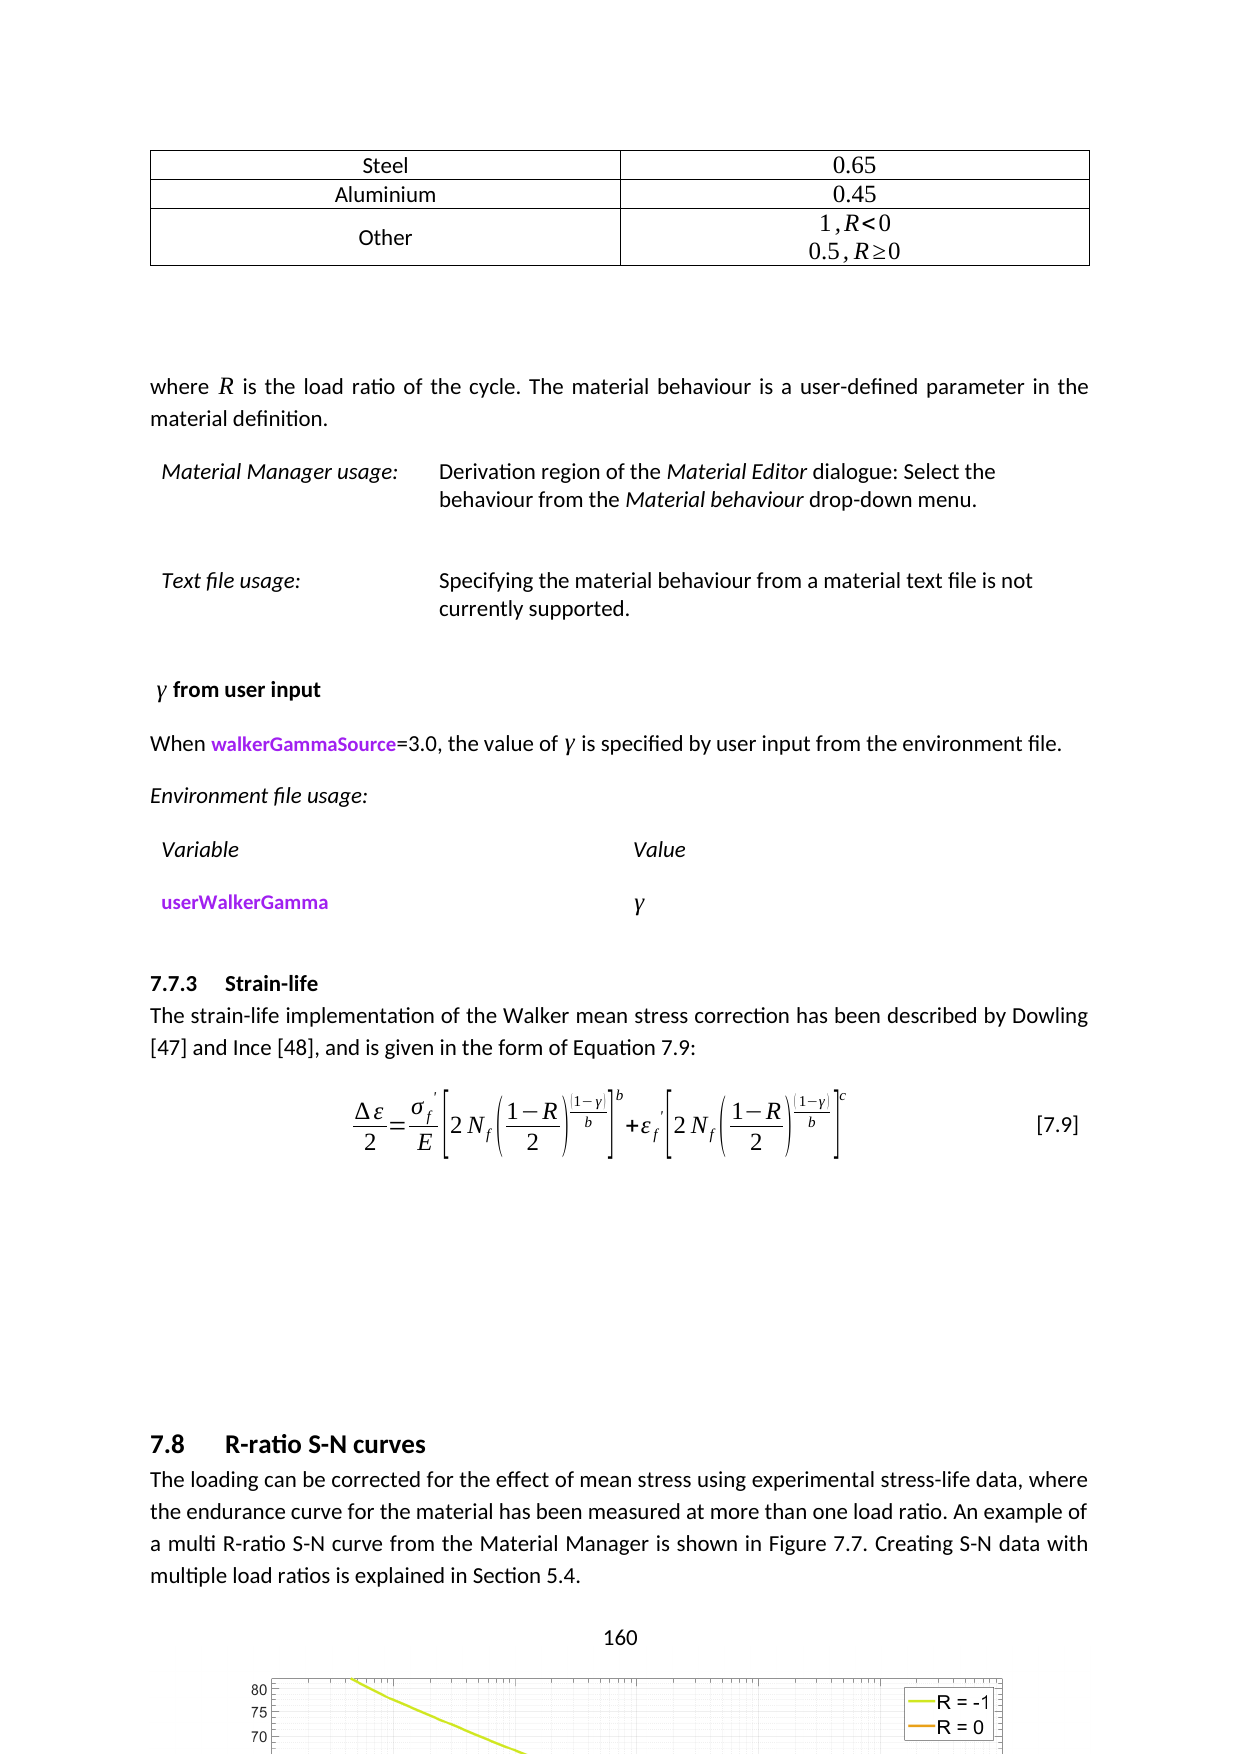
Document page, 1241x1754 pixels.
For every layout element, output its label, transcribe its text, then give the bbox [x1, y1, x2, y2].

text where is the load ratio of the cycle. The material behaviour is a user-defined parameter in the material definition. [150, 372, 1090, 432]
text The loading can be corrected for the effect of mean stress using experimental stress-life data, where the endurance curve for the material has been measured at more than one load ratio. An example of a multi R-ratio S-N curve from the Material Manager is shown in Figure 7.7. Creating S-N data with multiple load ratios is explained in Section 5.4. [150, 1465, 1090, 1589]
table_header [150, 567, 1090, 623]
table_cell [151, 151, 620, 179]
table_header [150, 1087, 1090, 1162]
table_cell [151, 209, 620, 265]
text The strain-life implementation of the Walker mean stress correction has been described by Dowling and Ince, and is given in the form of Equation 7.9: [150, 1001, 1090, 1062]
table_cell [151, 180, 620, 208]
text When walkerGammaSource=3.0, the value of is specified by user input from the environment file. [150, 729, 1090, 757]
subtitle 7.7.3 Strain-life [150, 969, 1090, 997]
subtitle 7.8 R-ratio S-N curves [150, 1427, 1090, 1460]
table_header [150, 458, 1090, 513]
picture [149, 1646, 1091, 1754]
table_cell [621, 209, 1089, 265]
text Environment file usage: [150, 782, 1090, 810]
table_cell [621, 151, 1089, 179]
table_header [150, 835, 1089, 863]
text from user input [150, 676, 1090, 704]
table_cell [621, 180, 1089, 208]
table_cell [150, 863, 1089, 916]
